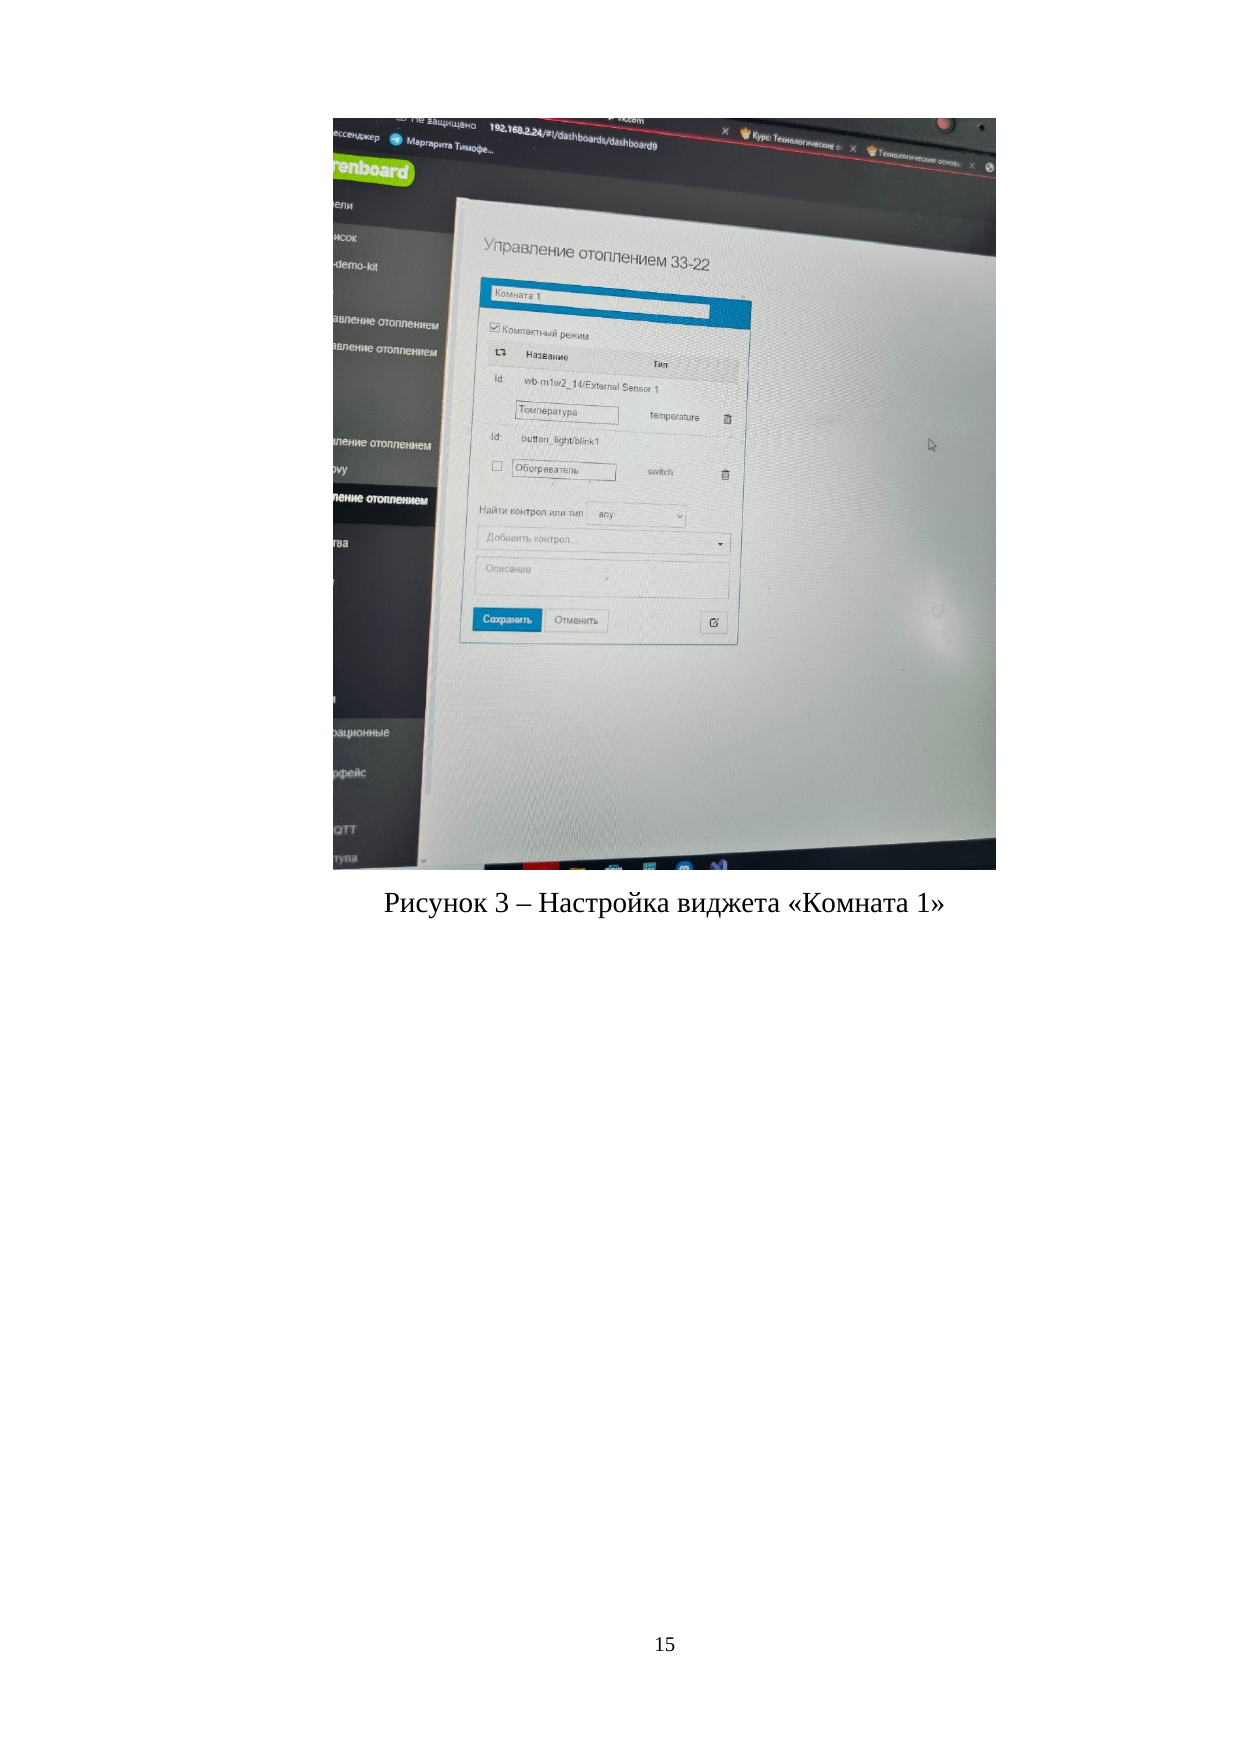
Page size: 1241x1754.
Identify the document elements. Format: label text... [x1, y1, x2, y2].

picture [333, 118, 996, 870]
text Рисунок 3 – Настройка виджета «Комната 1» [177, 885, 1152, 918]
